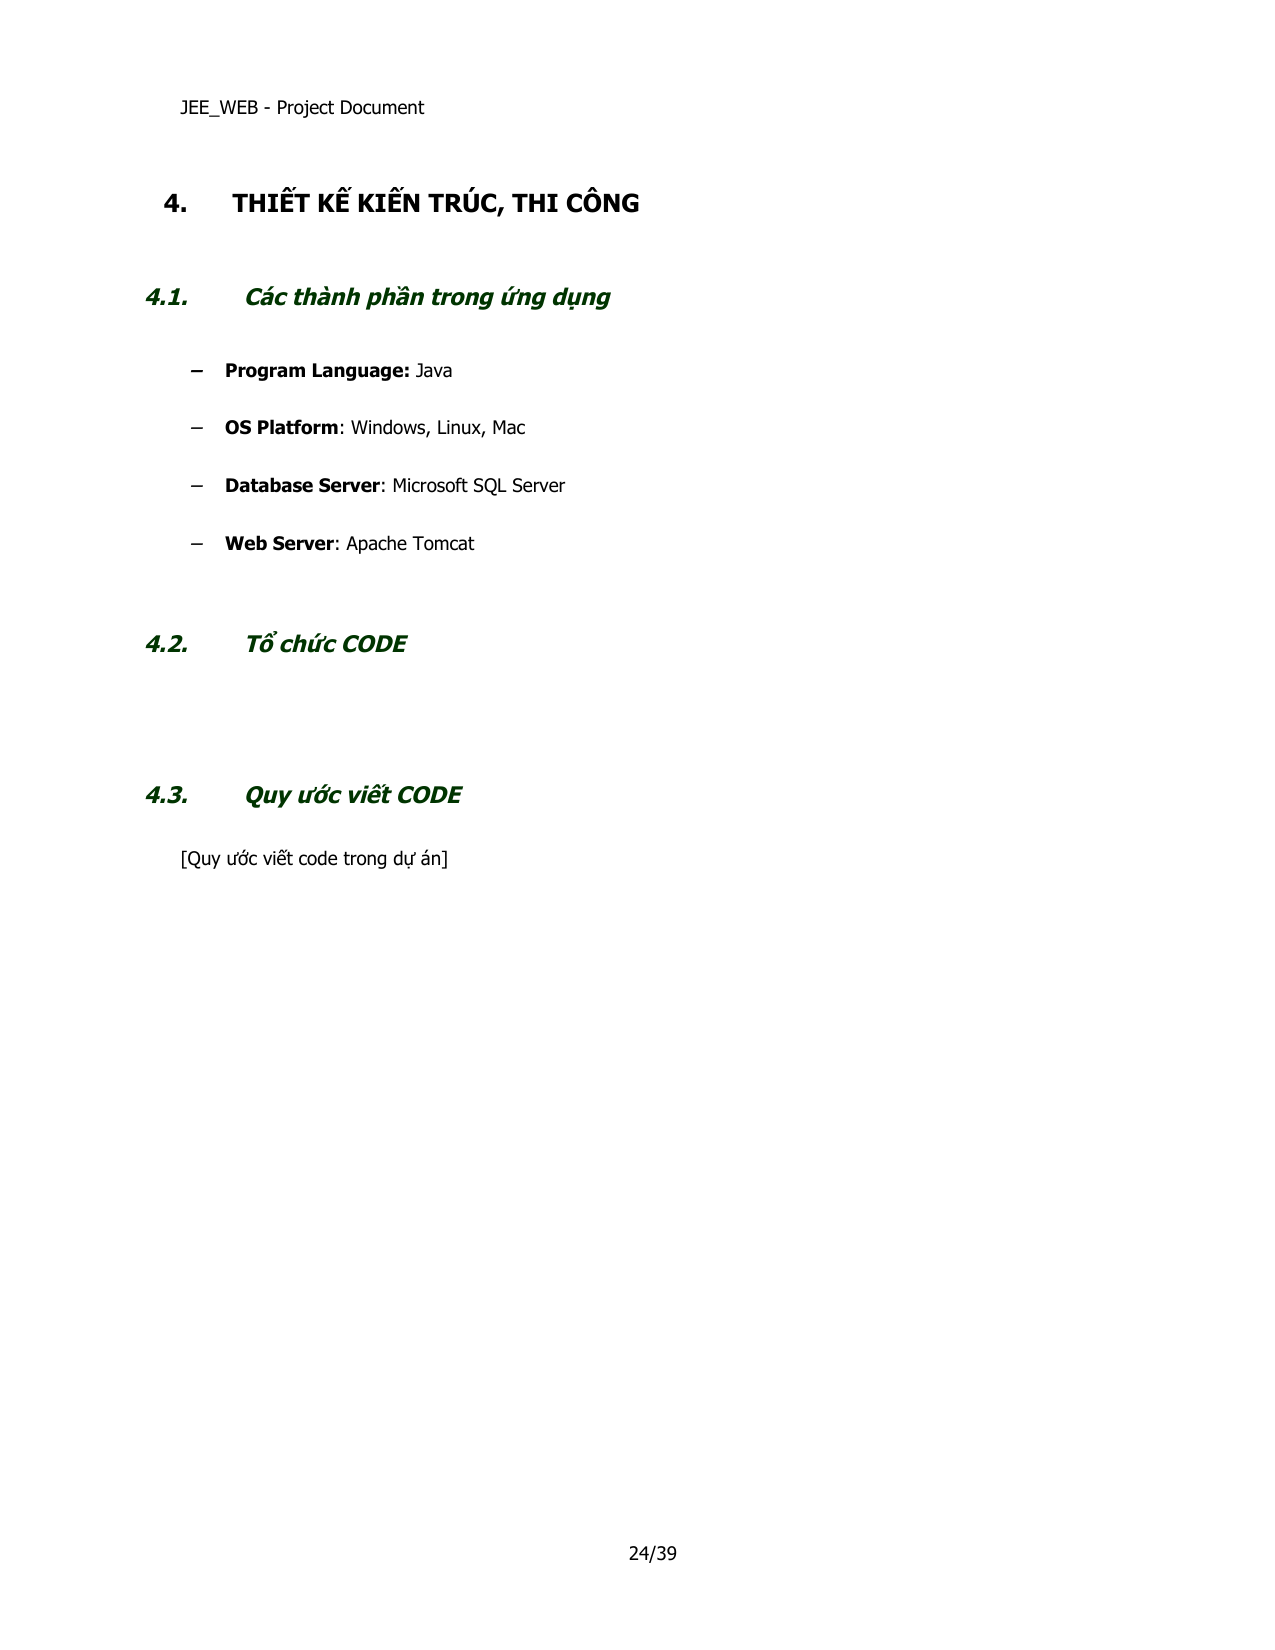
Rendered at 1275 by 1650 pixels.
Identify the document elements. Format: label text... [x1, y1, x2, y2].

list OS Platform: Windows, Linux, Mac [187, 407, 1125, 445]
list Web Server: Apache Tomcat [187, 522, 1125, 561]
subtitle Các thành phần trong ứng dụng [187, 283, 1125, 311]
subtitle Tổ chức CODE [187, 630, 1125, 657]
subtitle THIẾT KẾ KIẾN TRÚC, THI CÔNG [187, 187, 1125, 218]
list Program Language: Java [187, 349, 1125, 388]
text [Quy ước viết code trong dự án] [180, 847, 1125, 869]
subtitle Quy ước viết CODE [187, 780, 1125, 808]
list Database Server: Microsoft SQL Server [187, 464, 1125, 503]
